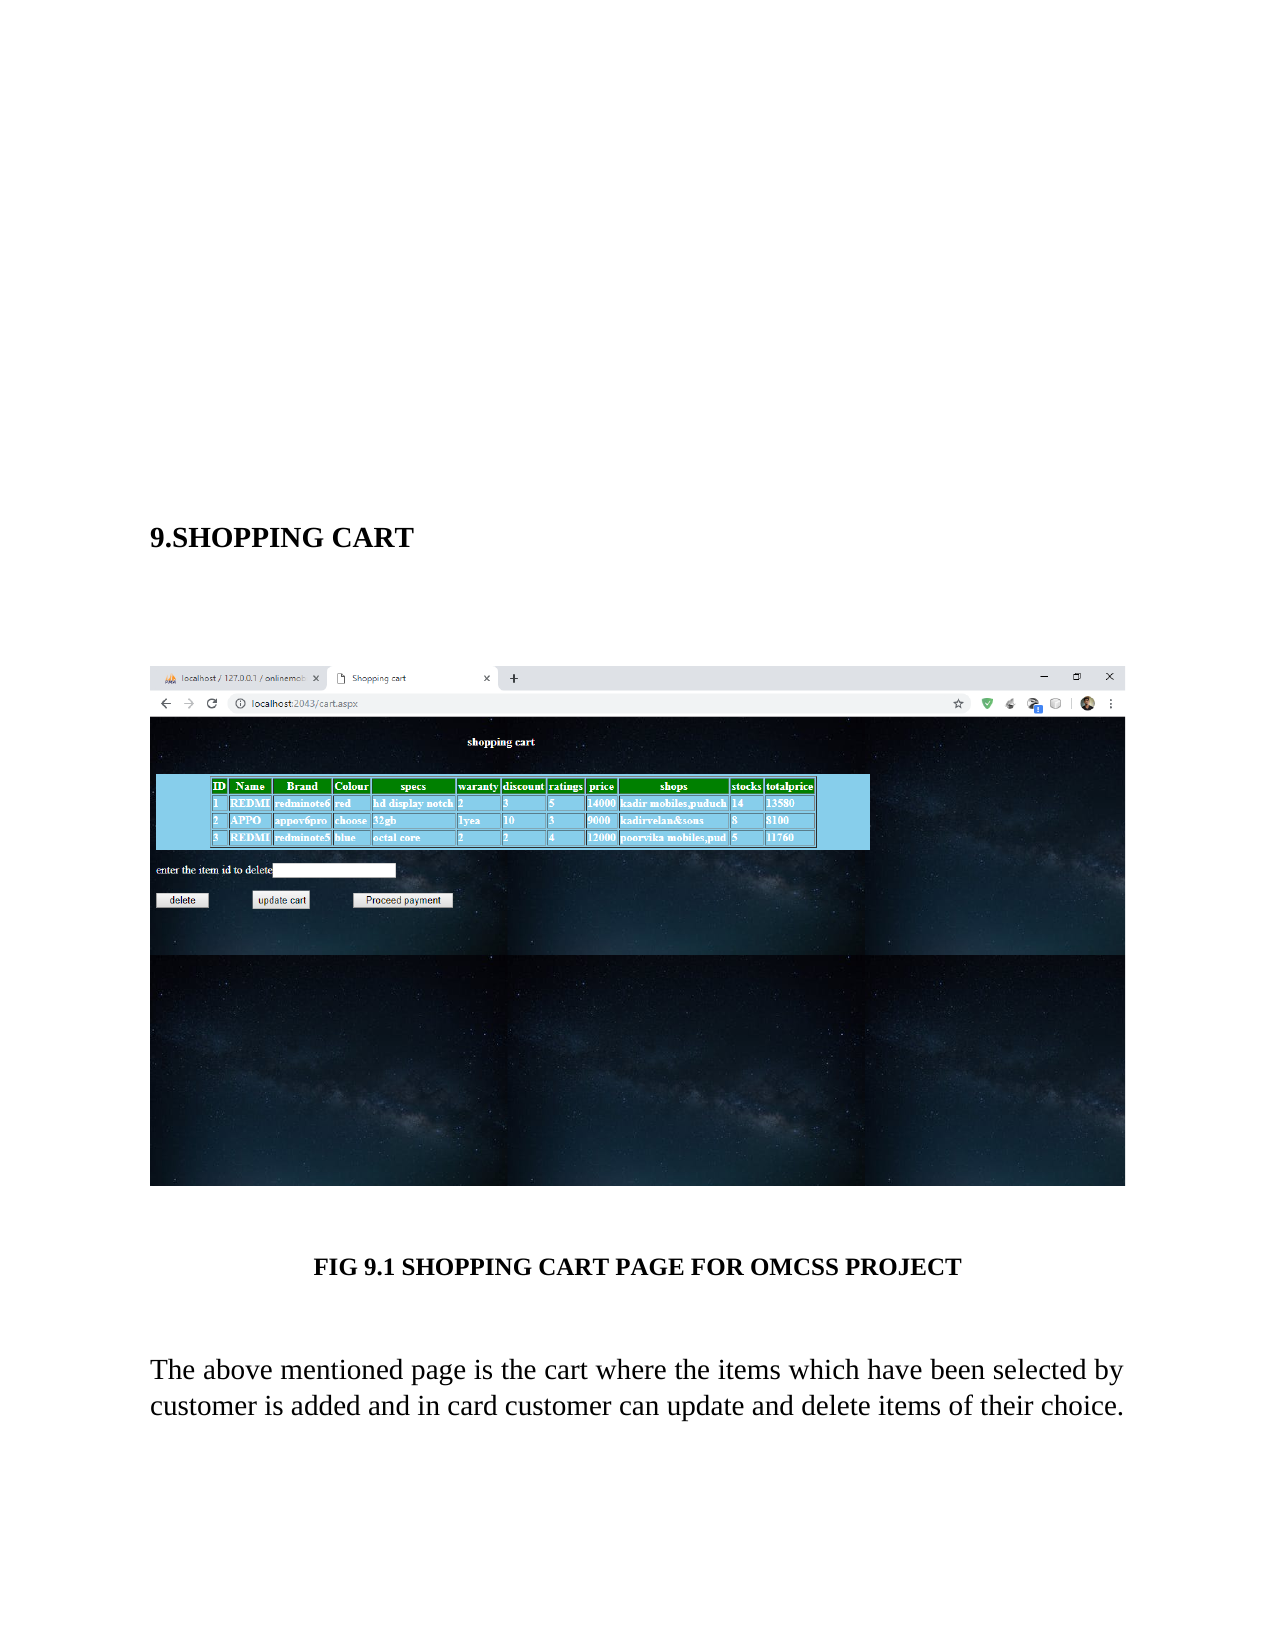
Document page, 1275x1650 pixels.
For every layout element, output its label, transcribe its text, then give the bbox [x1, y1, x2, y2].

text 9.SHOPPING CART [150, 520, 1125, 553]
text FIG 9.1 SHOPPING CART PAGE FOR OMCSS PROJECT [150, 1252, 1125, 1280]
text The above mentioned page is the cart where the items which have been selected by customer is added and in card customer can update and delete items of their choice. [150, 1352, 1125, 1422]
picture [150, 666, 1125, 1186]
